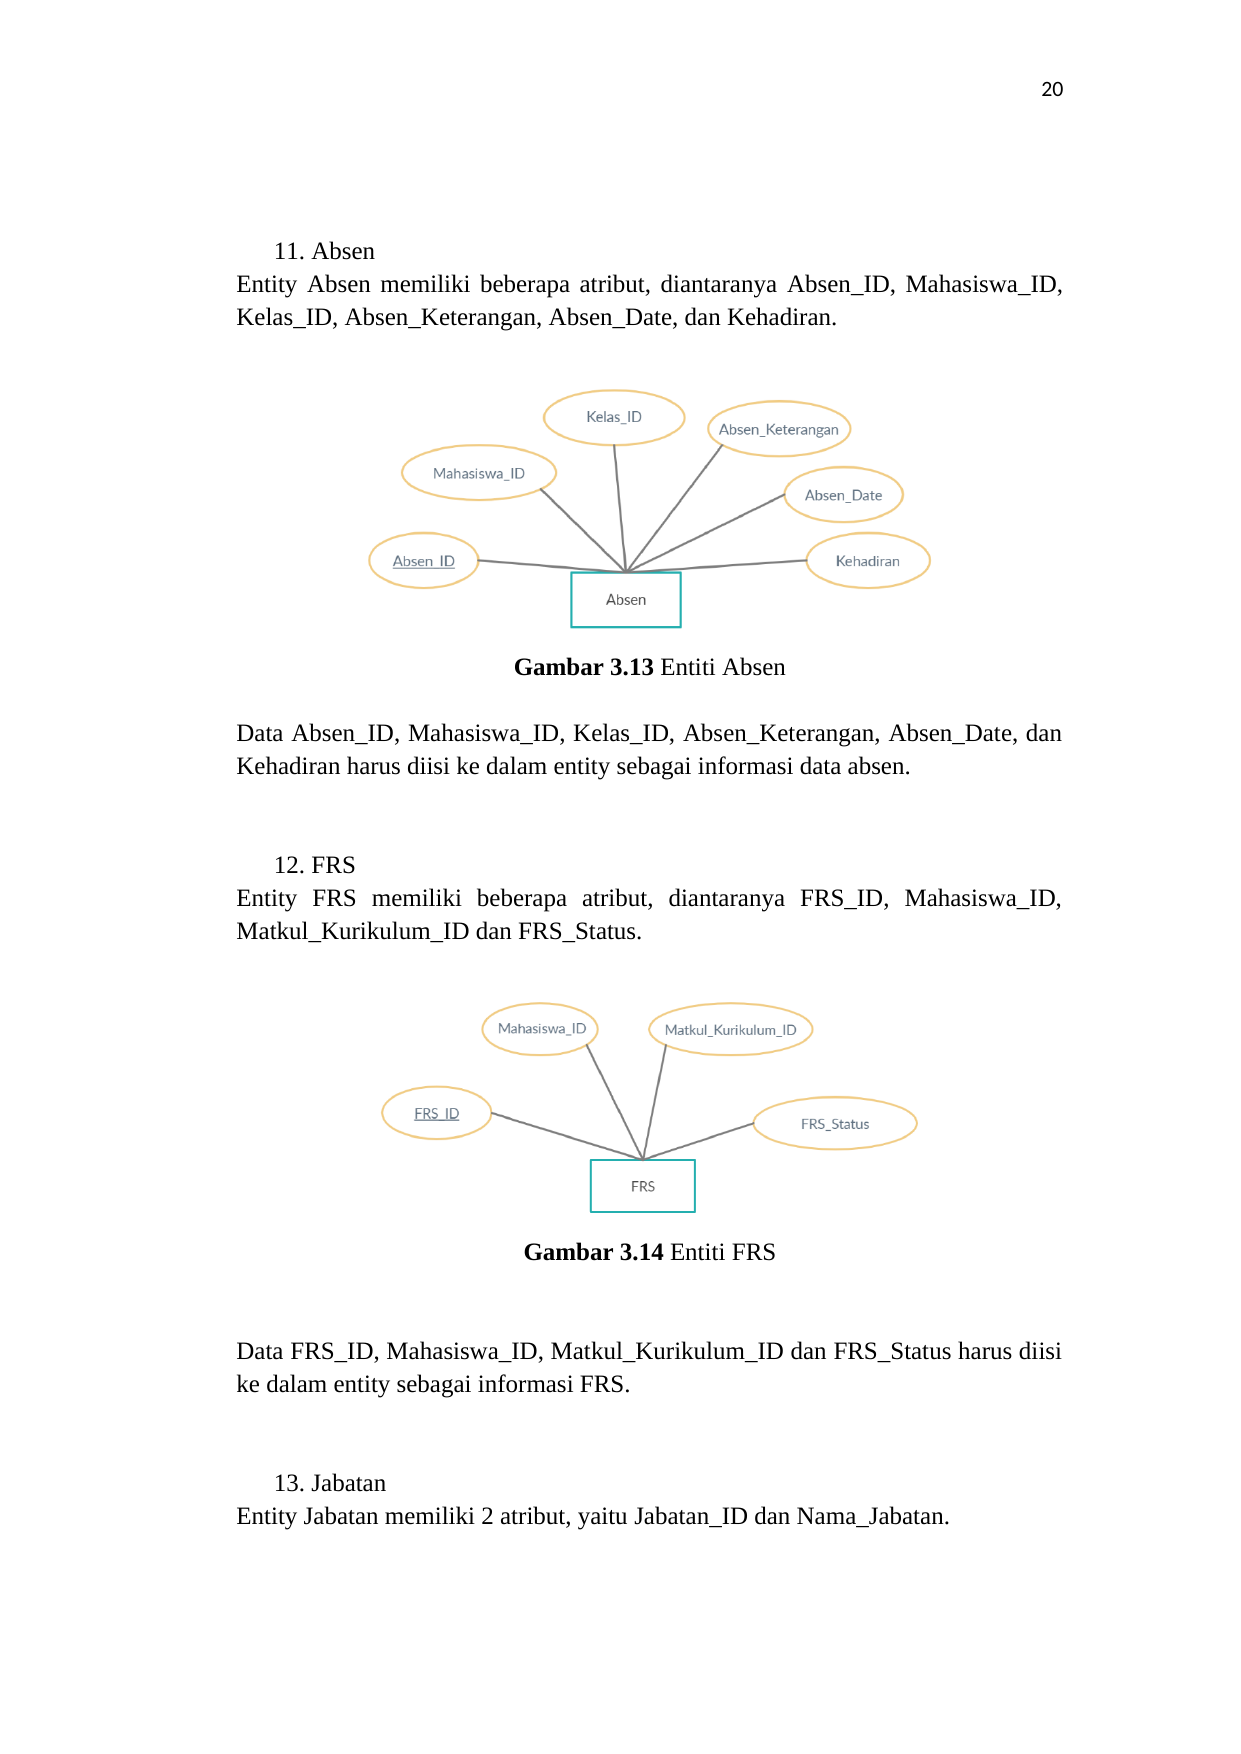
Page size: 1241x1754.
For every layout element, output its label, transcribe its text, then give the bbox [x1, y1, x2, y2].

picture [347, 368, 952, 649]
list Absen [274, 236, 1063, 265]
list FRS [274, 850, 1063, 879]
picture [361, 982, 938, 1233]
text Data FRS_ID, Mahasiswa_ID, Matkul_Kurikulum_ID dan FRS_Status harus diisi ke dalam entity sebagai informasi FRS. [236, 1336, 1063, 1398]
text Gambar 3.13 Entiti Absen [236, 652, 1063, 681]
text Entity Jabatan memiliki 2 atribut, yaitu Jabatan_ID dan Nama_Jabatan. [236, 1501, 1063, 1530]
list Jabatan [274, 1468, 1063, 1497]
text Entity FRS memiliki beberapa atribut, diantaranya FRS_ID, Mahasiswa_ID, Matkul_Kurikulum_ID dan FRS_Status. [236, 883, 1063, 945]
text Entity Absen memiliki beberapa atribut, diantaranya Absen_ID, Mahasiswa_ID, Kelas_ID, Absen_Keterangan, Absen_Date, dan Kehadiran. [236, 269, 1063, 331]
text Gambar 3.14 Entiti FRS [236, 1237, 1063, 1266]
text Data Absen_ID, Mahasiswa_ID, Kelas_ID, Absen_Keterangan, Absen_Date, dan Kehadiran harus diisi ke dalam entity sebagai informasi data absen. [236, 718, 1063, 780]
